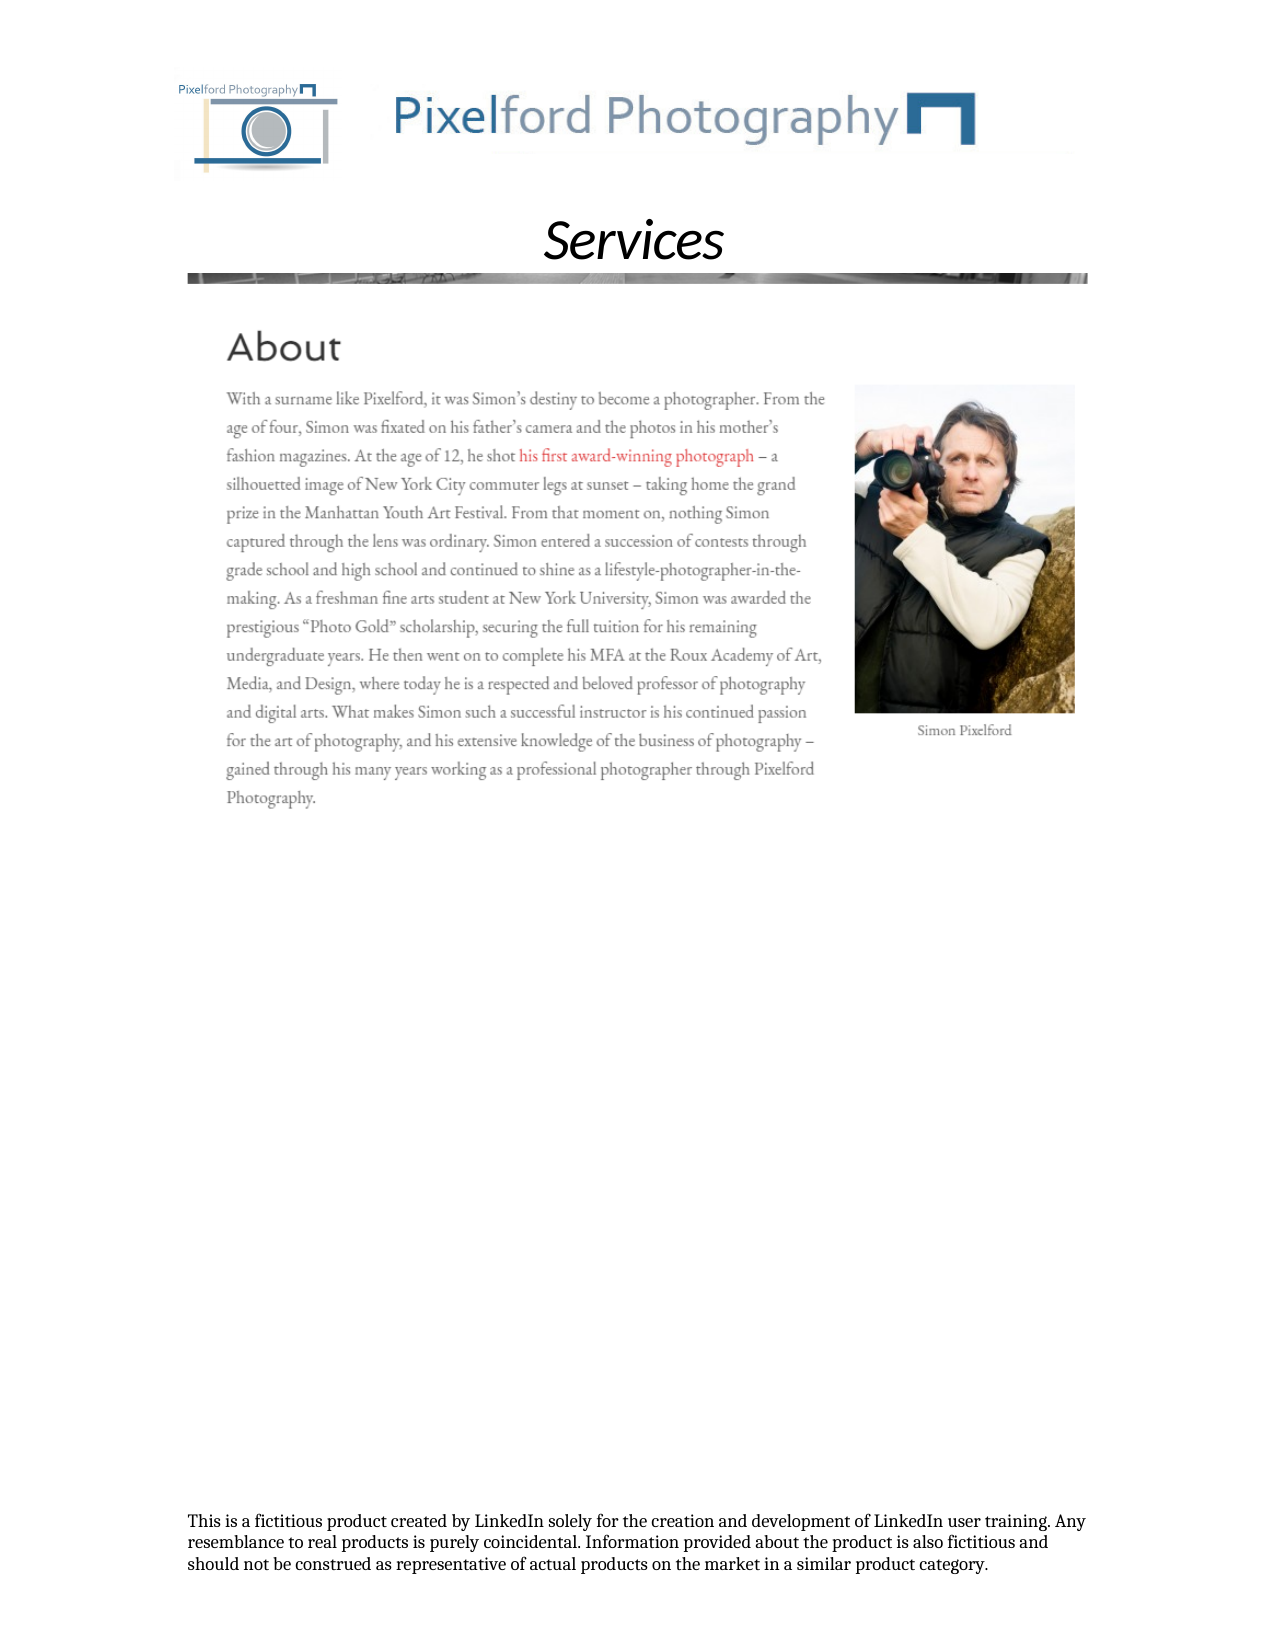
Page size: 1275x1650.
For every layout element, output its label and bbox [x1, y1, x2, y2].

picture [370, 84, 1095, 154]
picture [173, 67, 343, 183]
